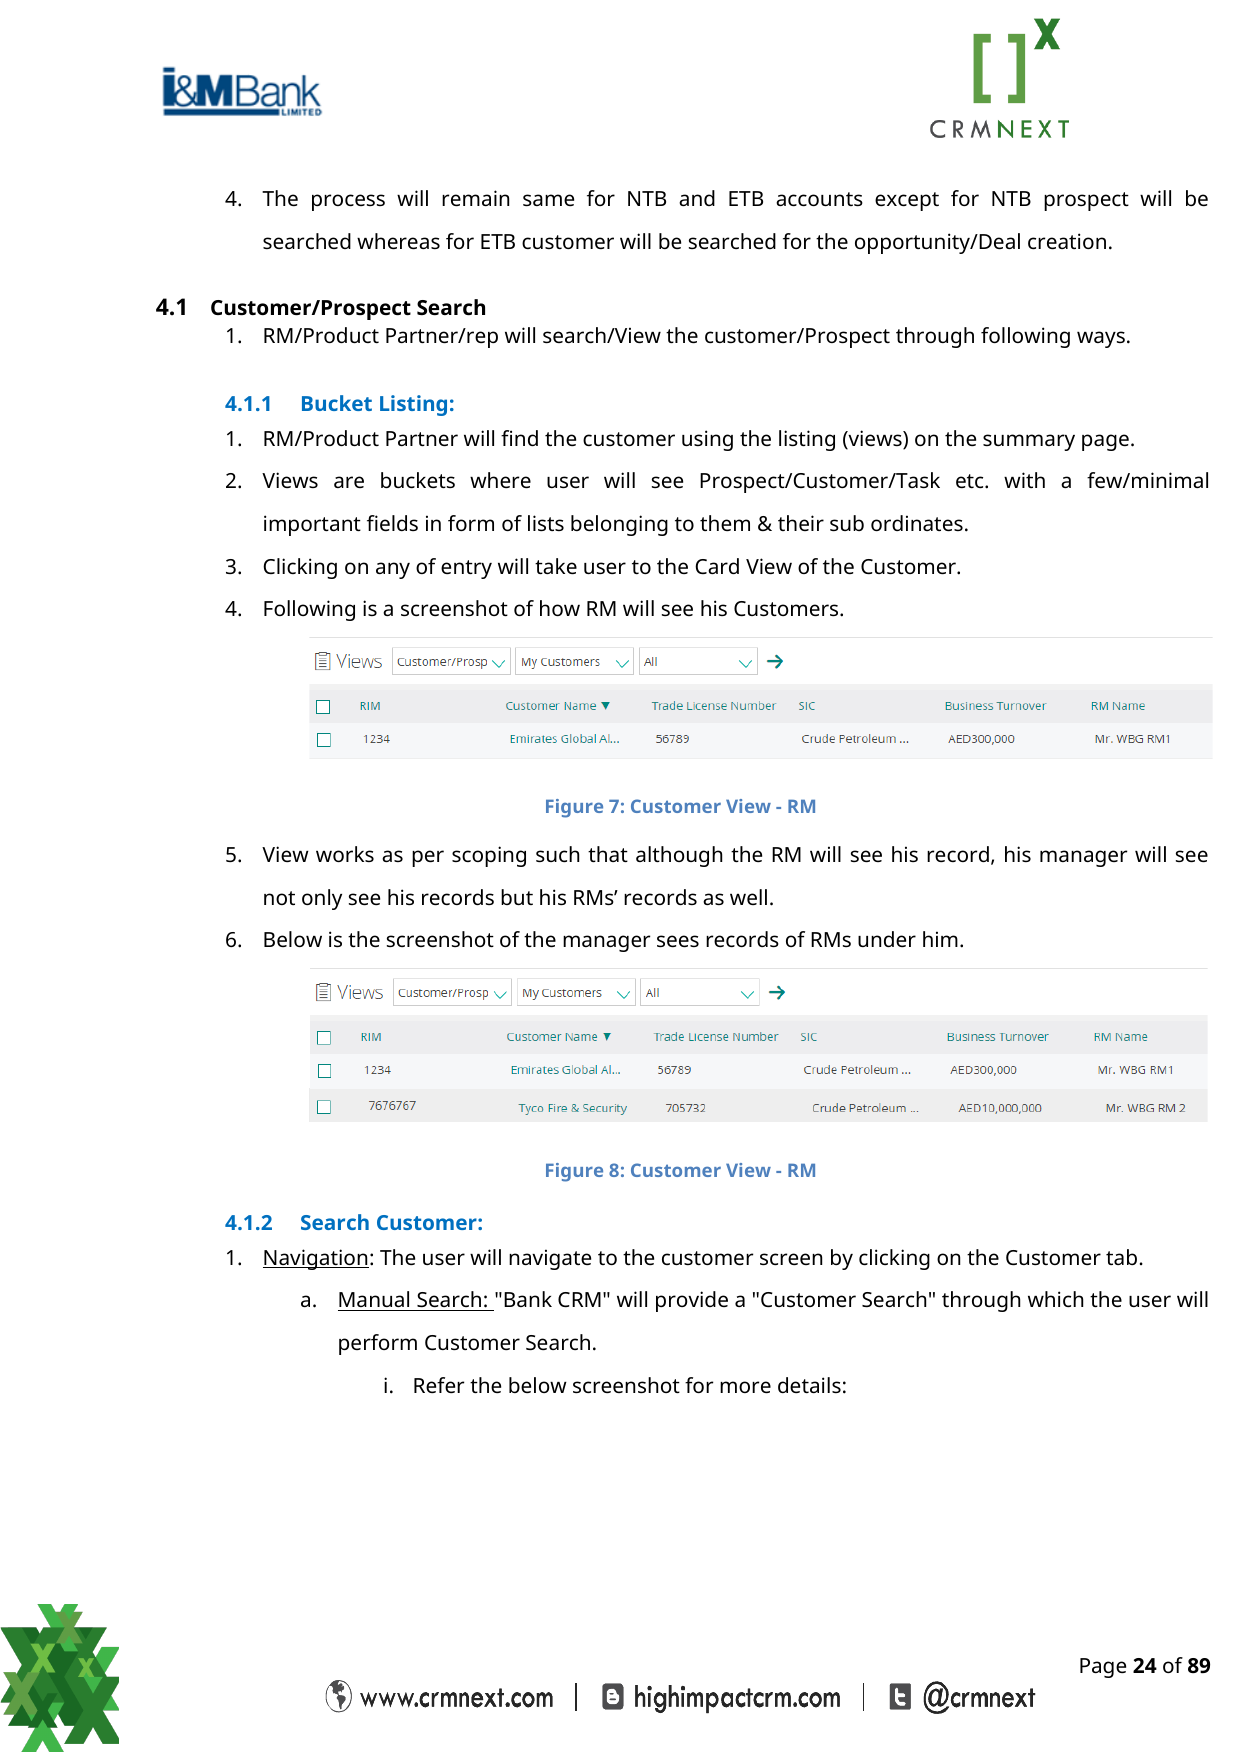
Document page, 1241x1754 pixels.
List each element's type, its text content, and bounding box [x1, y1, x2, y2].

list Navigation: The user will navigate to the customer screen by clicking on the Customer tab. [225, 1243, 1211, 1271]
list View works as per scoping such that although the RM will see his record, his manager will see not only see his records but his RMs’ records as well. [225, 840, 1211, 911]
list RM/Product Partner/rep will search/View the customer/Prospect through following ways. [225, 322, 1211, 350]
list Below is the screenshot of the manager sees records of RMs under him. [225, 925, 1211, 954]
picture [920, 0, 1078, 157]
picture [150, 0, 335, 185]
list Clicking on any of entry will take user to the Card View of the Customer. [225, 552, 1211, 580]
list Refer the below screenshot for more details: [394, 1371, 1211, 1399]
picture [0, 1604, 119, 1751]
picture [309, 968, 1208, 1123]
list Views are buckets where user will see Prospect/Customer/Task etc. with a few/minimal important fields in form of lists belonging to them & their sub ordinates. [225, 467, 1211, 538]
subtitle Search Customer: [225, 1208, 1211, 1237]
list Following is a screenshot of how RM will see his Customers. [225, 594, 1211, 623]
list Manual Search: "Bank CRM" will provide a "Customer Search" through which the user will perform Customer Search. [300, 1286, 1211, 1357]
picture [309, 637, 1213, 759]
list RM/Product Partner will find the customer using the listing (views) on the summary page. [225, 424, 1211, 452]
subtitle Bucket Listing: [225, 389, 1211, 418]
text Figure 8: Customer View - RM [150, 1158, 1211, 1183]
text Figure 7: Customer View - RM [150, 794, 1211, 819]
list The process will remain same for NTB and ETB accounts except for NTB prospect will be searched whereas for ETB customer will be searched for the opportunity/Deal creation. [225, 184, 1211, 255]
subtitle Customer/Prospect Search [156, 290, 1144, 322]
